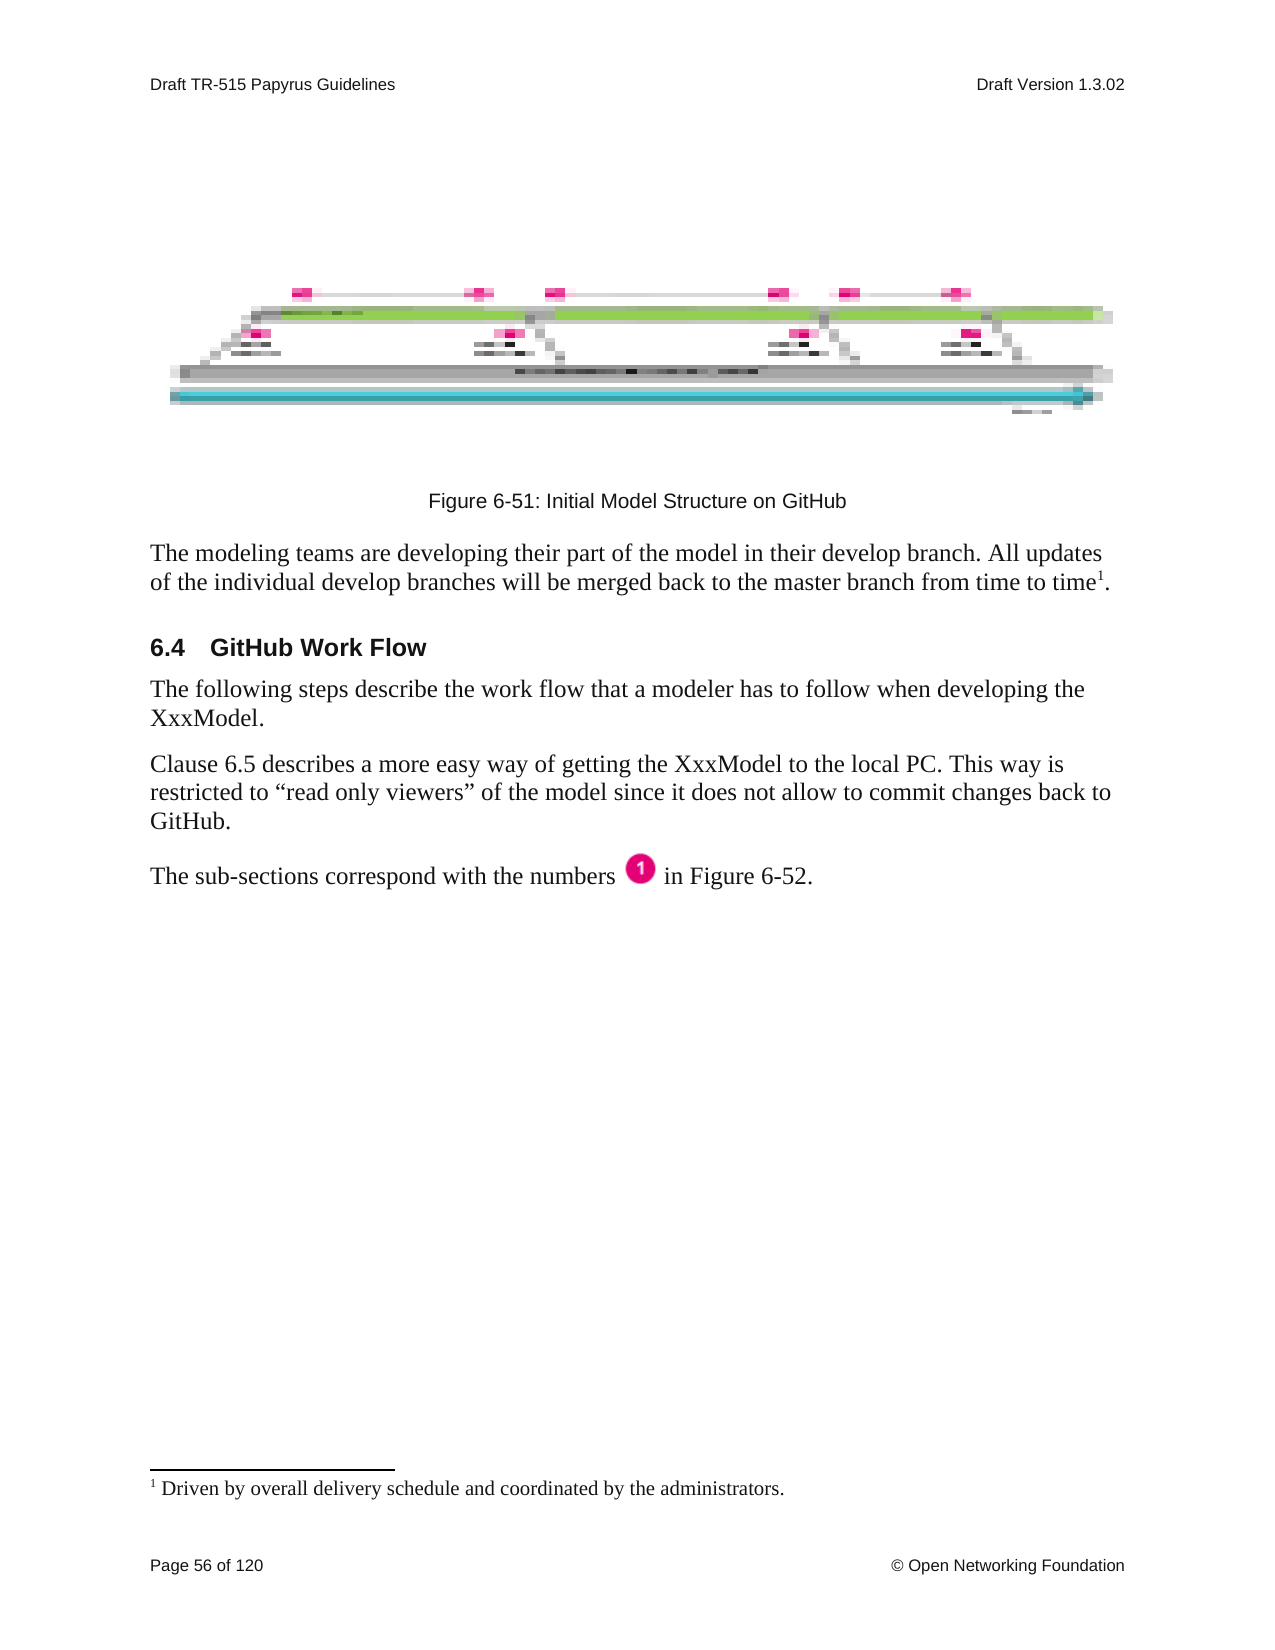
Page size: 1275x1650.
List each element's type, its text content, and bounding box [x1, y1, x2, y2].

subtitle GitHub Work Flow [150, 633, 1125, 662]
picture [622, 851, 658, 885]
text Clause 6.5 describes a more easy way of getting the XxxModel to the local PC. This way is restricted to “read only viewers” of the model since it does not allow to commit changes back to GitHub. [150, 749, 1125, 835]
text The modeling teams are developing their part of the model in their develop branch. All updates of the individual develop branches will be merged back to the master branch from time to time. [150, 538, 1125, 596]
text The following steps describe the work flow that a modeler has to follow when developing the XxxModel. [150, 674, 1125, 732]
